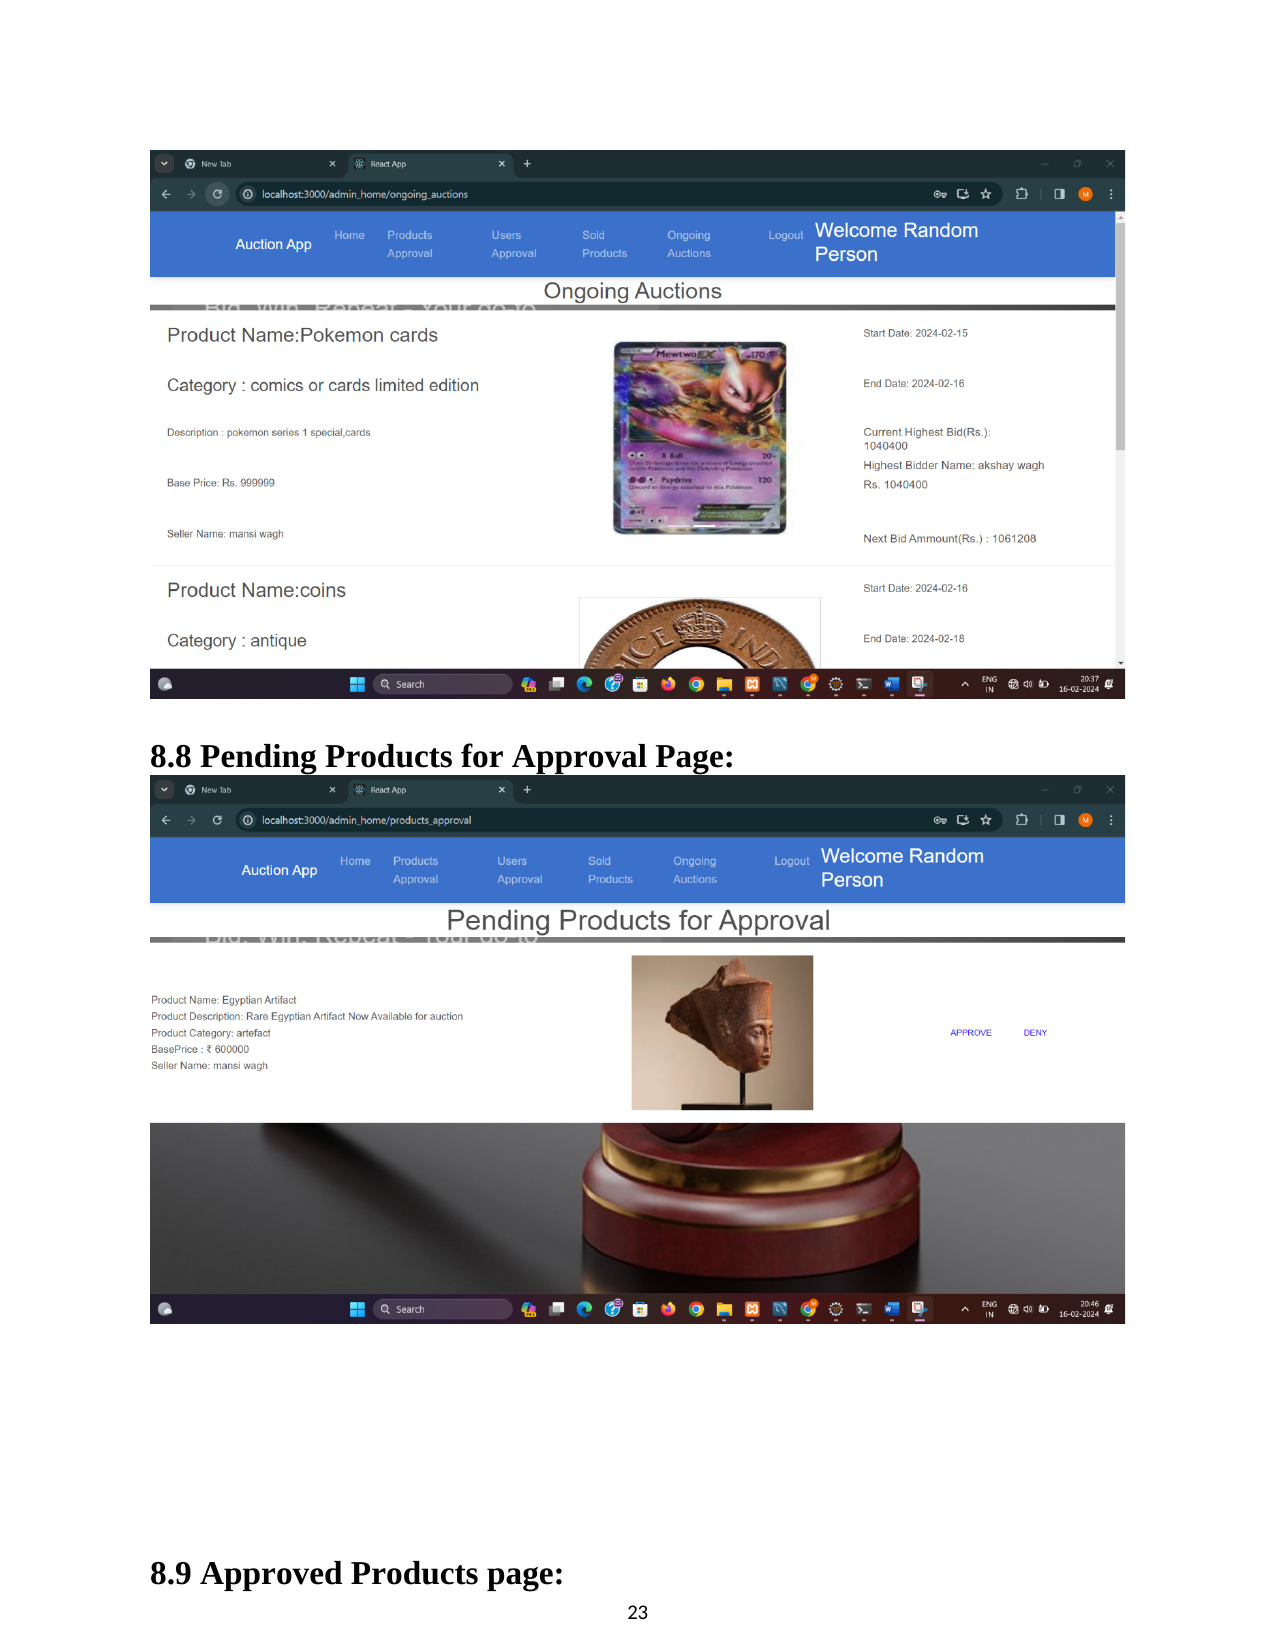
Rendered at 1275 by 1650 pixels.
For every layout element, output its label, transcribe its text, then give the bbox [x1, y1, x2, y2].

picture [150, 775, 1125, 1324]
text 8.8 Pending Products for Approval Page: [150, 737, 1125, 775]
picture [150, 150, 1125, 699]
text 8.9 Approved Products page: [150, 1553, 1125, 1592]
